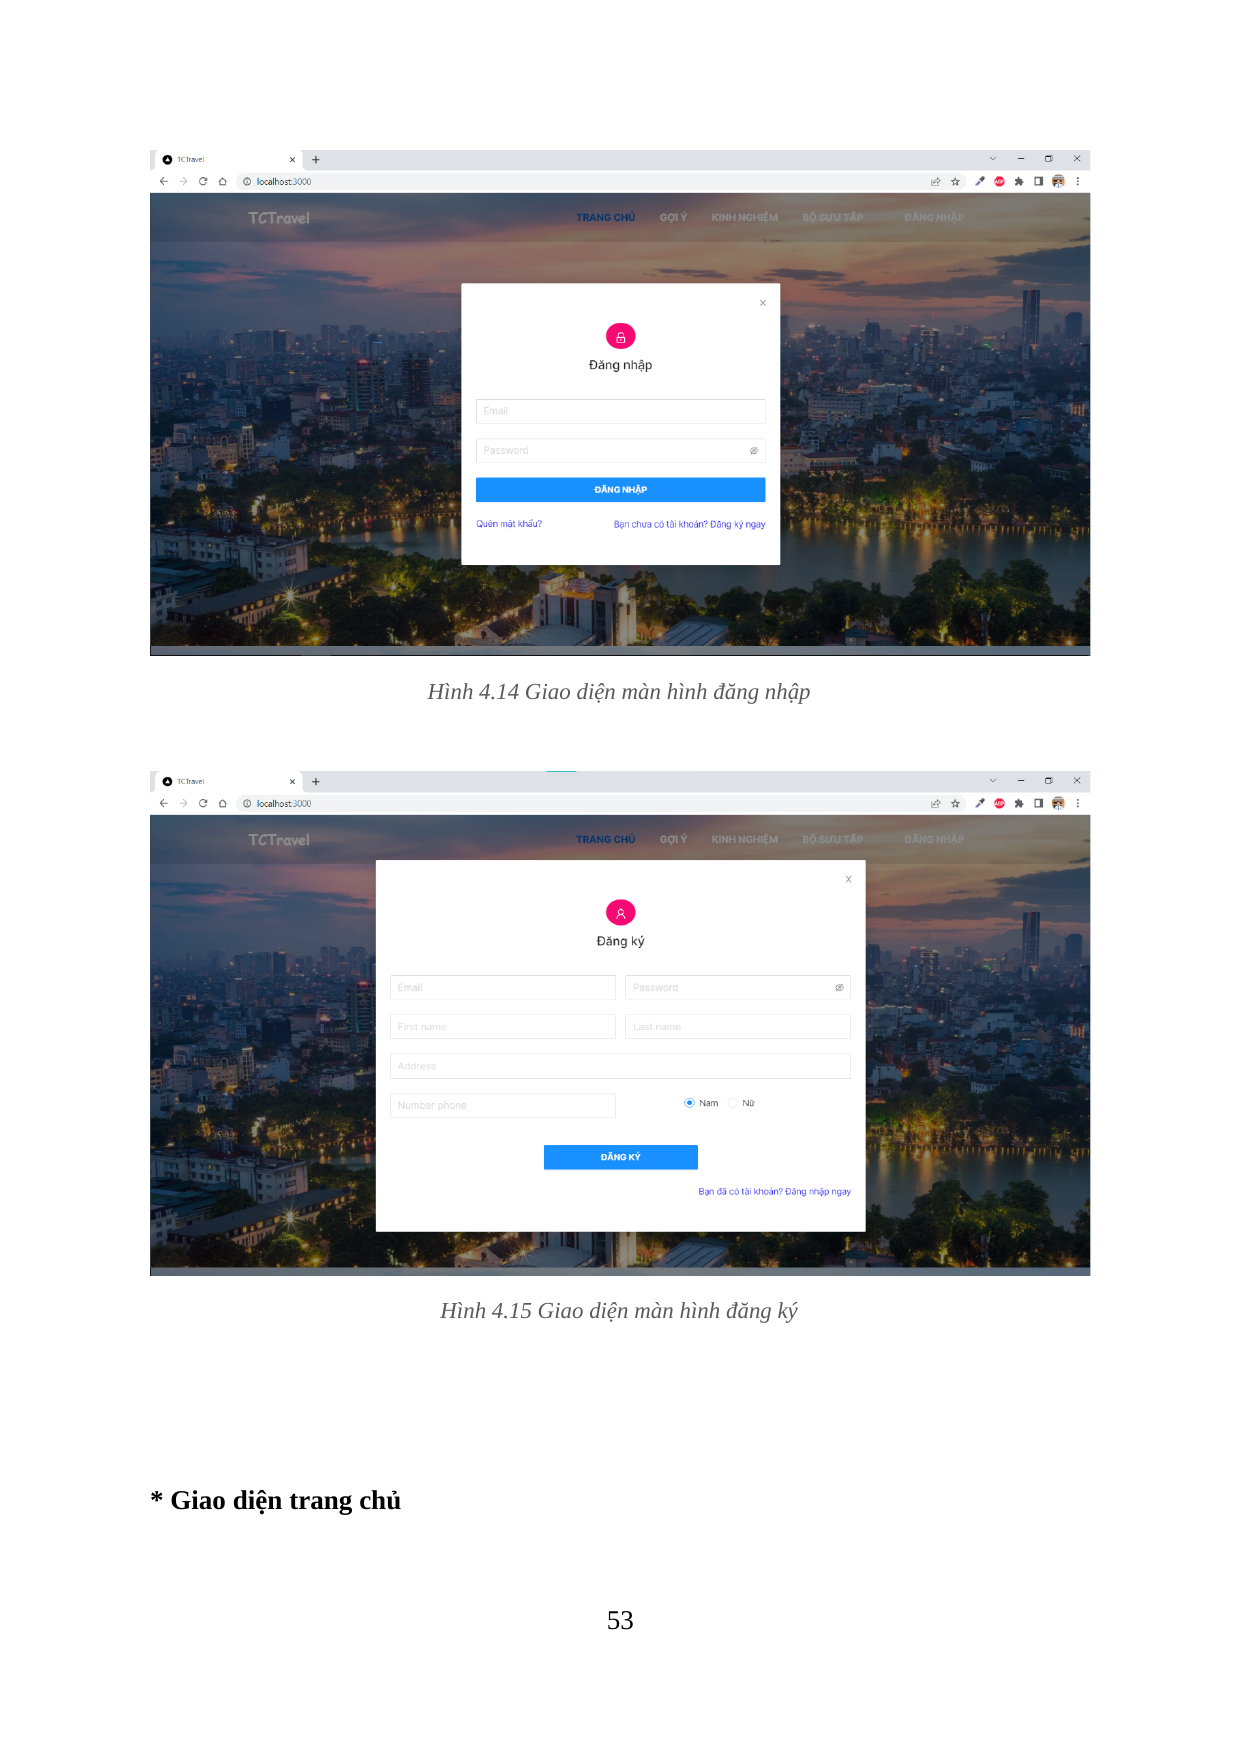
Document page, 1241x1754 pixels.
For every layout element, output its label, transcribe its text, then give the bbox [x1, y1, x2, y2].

picture [150, 771, 1091, 1276]
text Hình 4.15 Giao diện màn hình đăng ký [150, 1297, 1090, 1324]
picture [150, 150, 1091, 656]
text * Giao diện trang chủ [150, 1484, 1090, 1515]
text Hình 4.14 Giao diện màn hình đăng nhập [150, 678, 1090, 704]
